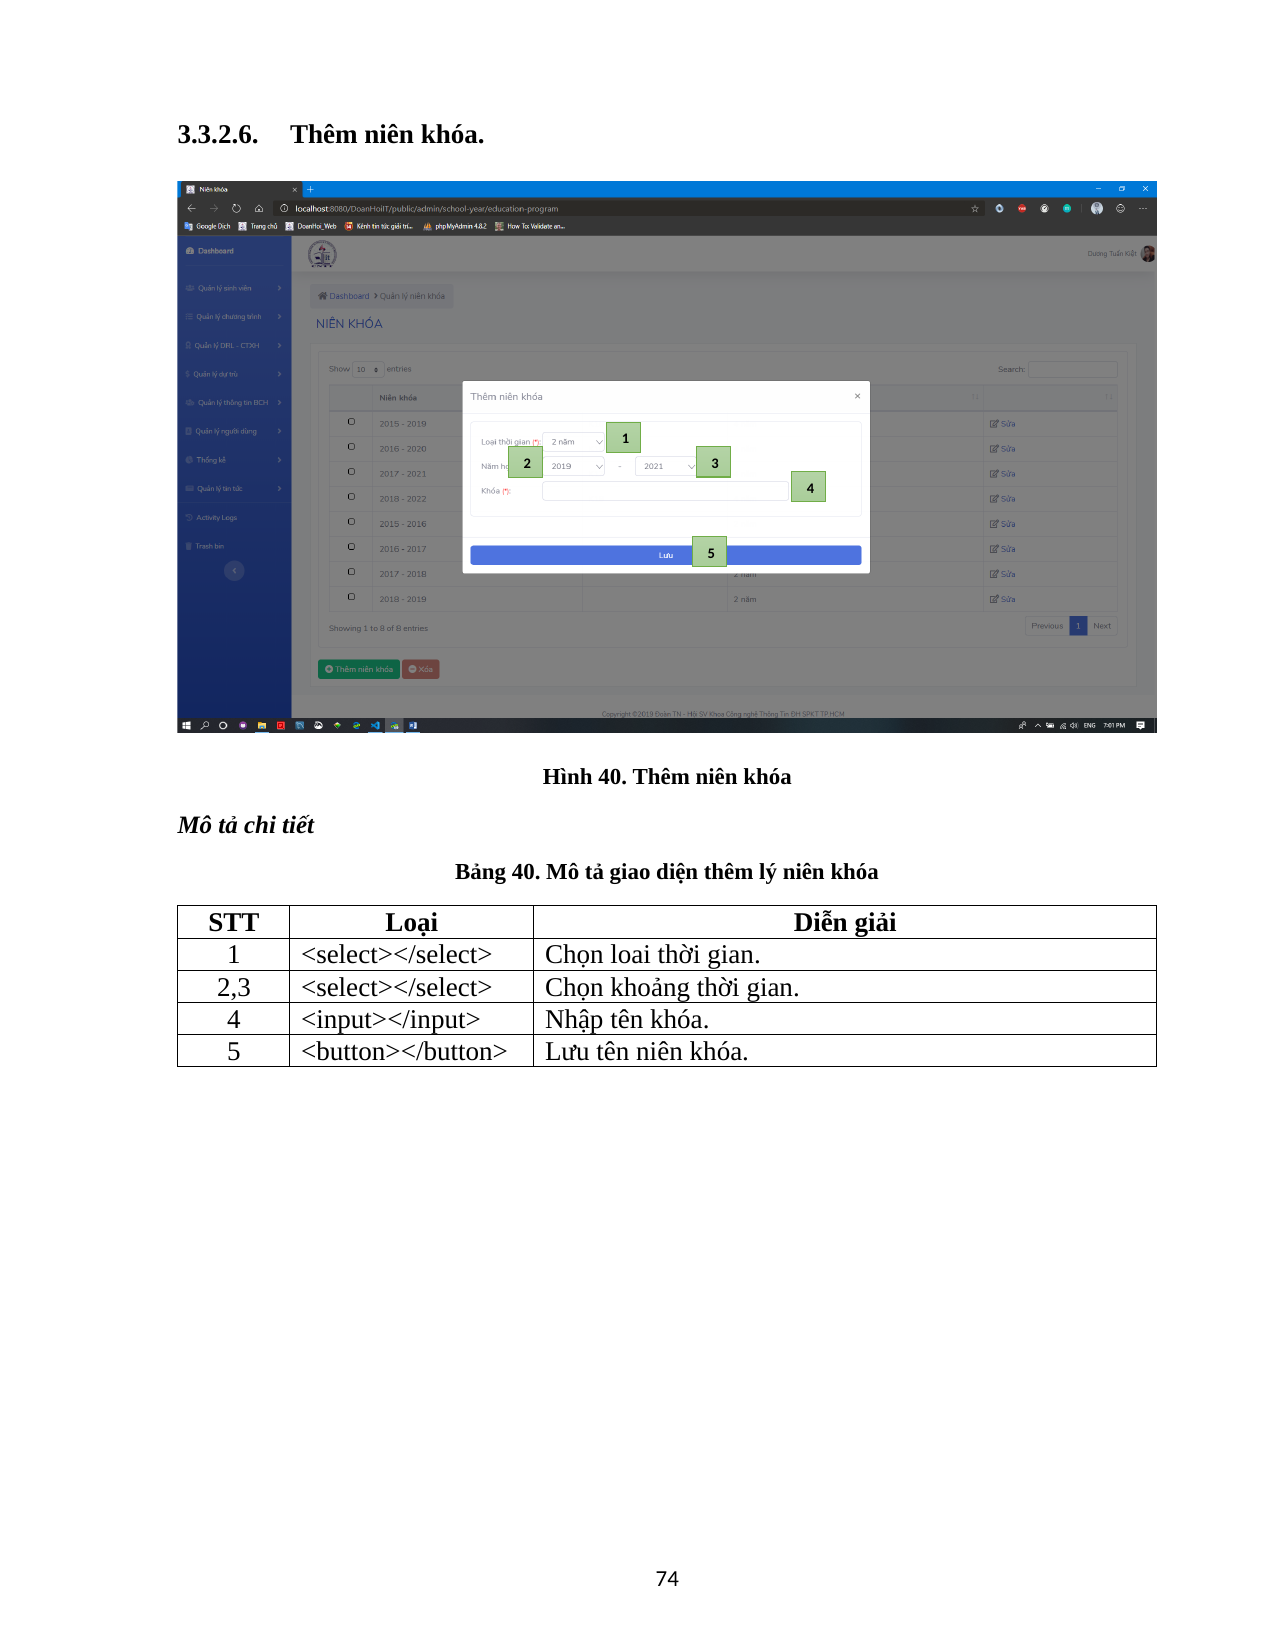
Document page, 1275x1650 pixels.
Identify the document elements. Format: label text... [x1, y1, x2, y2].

table_cell <button></button> [290, 1035, 533, 1066]
table_header Diễn giải [534, 906, 1156, 937]
table_cell Lưu tên niên khóa. [534, 1035, 1156, 1066]
table_header Loại [290, 906, 533, 937]
table_cell Chọn khoảng thời gian. [534, 971, 1156, 1002]
table_cell Chọn loai thời gian. [534, 939, 1156, 969]
list Thêm niên khóa. [177, 118, 1157, 149]
table_cell 2,3 [178, 971, 289, 1002]
table_cell 4 [178, 1003, 289, 1034]
table_header STT [178, 906, 289, 937]
table_cell 5 [178, 1035, 289, 1066]
text Mô tả chi tiết [177, 810, 1157, 839]
table_cell 1 [178, 939, 289, 969]
picture [177, 181, 1157, 733]
table_cell <select></select> [290, 971, 533, 1002]
table_cell <input></input> [290, 1003, 533, 1034]
text Bảng 40. Mô tả giao diện thêm lý niên khóa [177, 858, 1157, 884]
table_cell Nhập tên khóa. [534, 1003, 1156, 1034]
table_cell <select></select> [290, 939, 533, 969]
